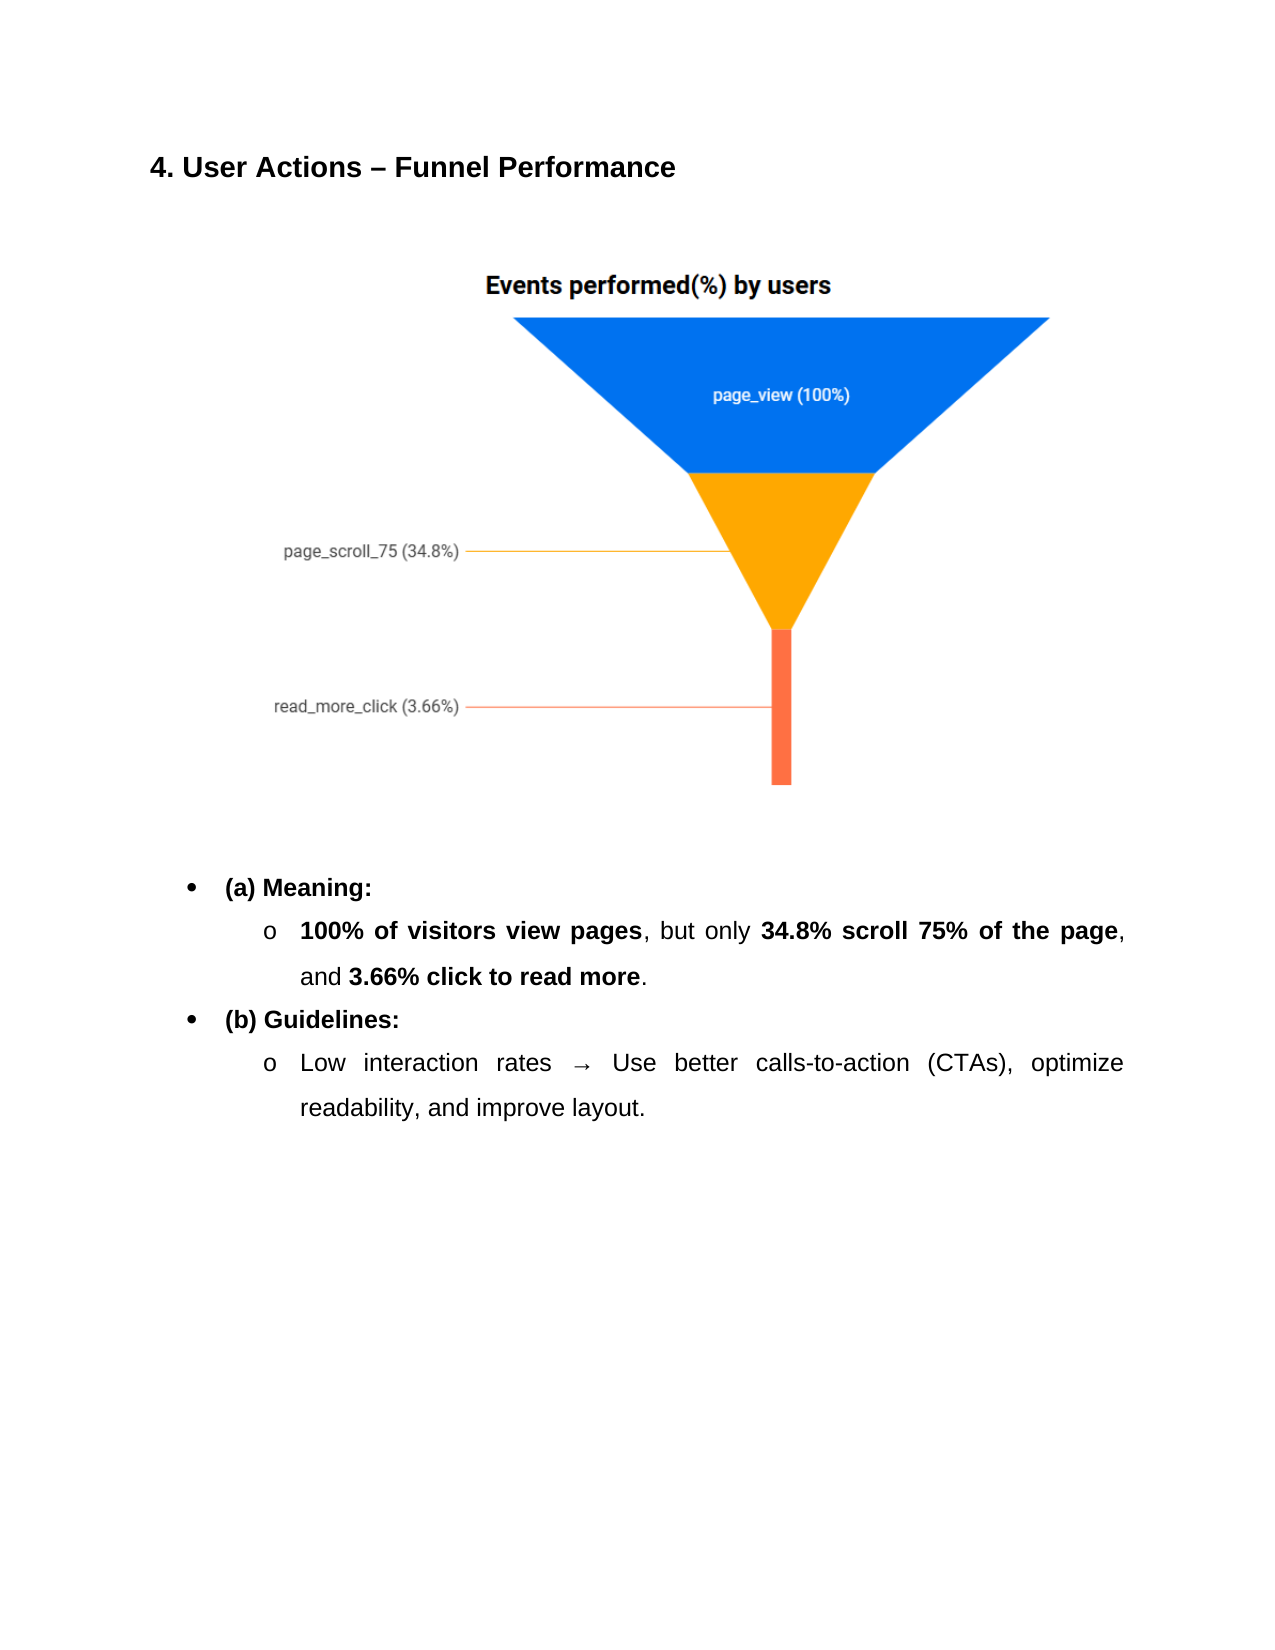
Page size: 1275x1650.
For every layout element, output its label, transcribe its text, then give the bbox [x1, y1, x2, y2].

list (a) Meaning: [187, 873, 1125, 902]
list Low interaction rates → Use better calls-to-action (CTAs), optimize readability, and improve layout. [262, 1048, 1125, 1122]
list (b) Guidelines: [187, 1005, 1125, 1034]
subtitle 4. User Actions – Funnel Performance [150, 150, 1125, 183]
picture [150, 217, 1125, 860]
list 100% of visitors view pages, but only 34.8% scroll 75% of the page, and 3.66% click to read more. [262, 916, 1125, 990]
